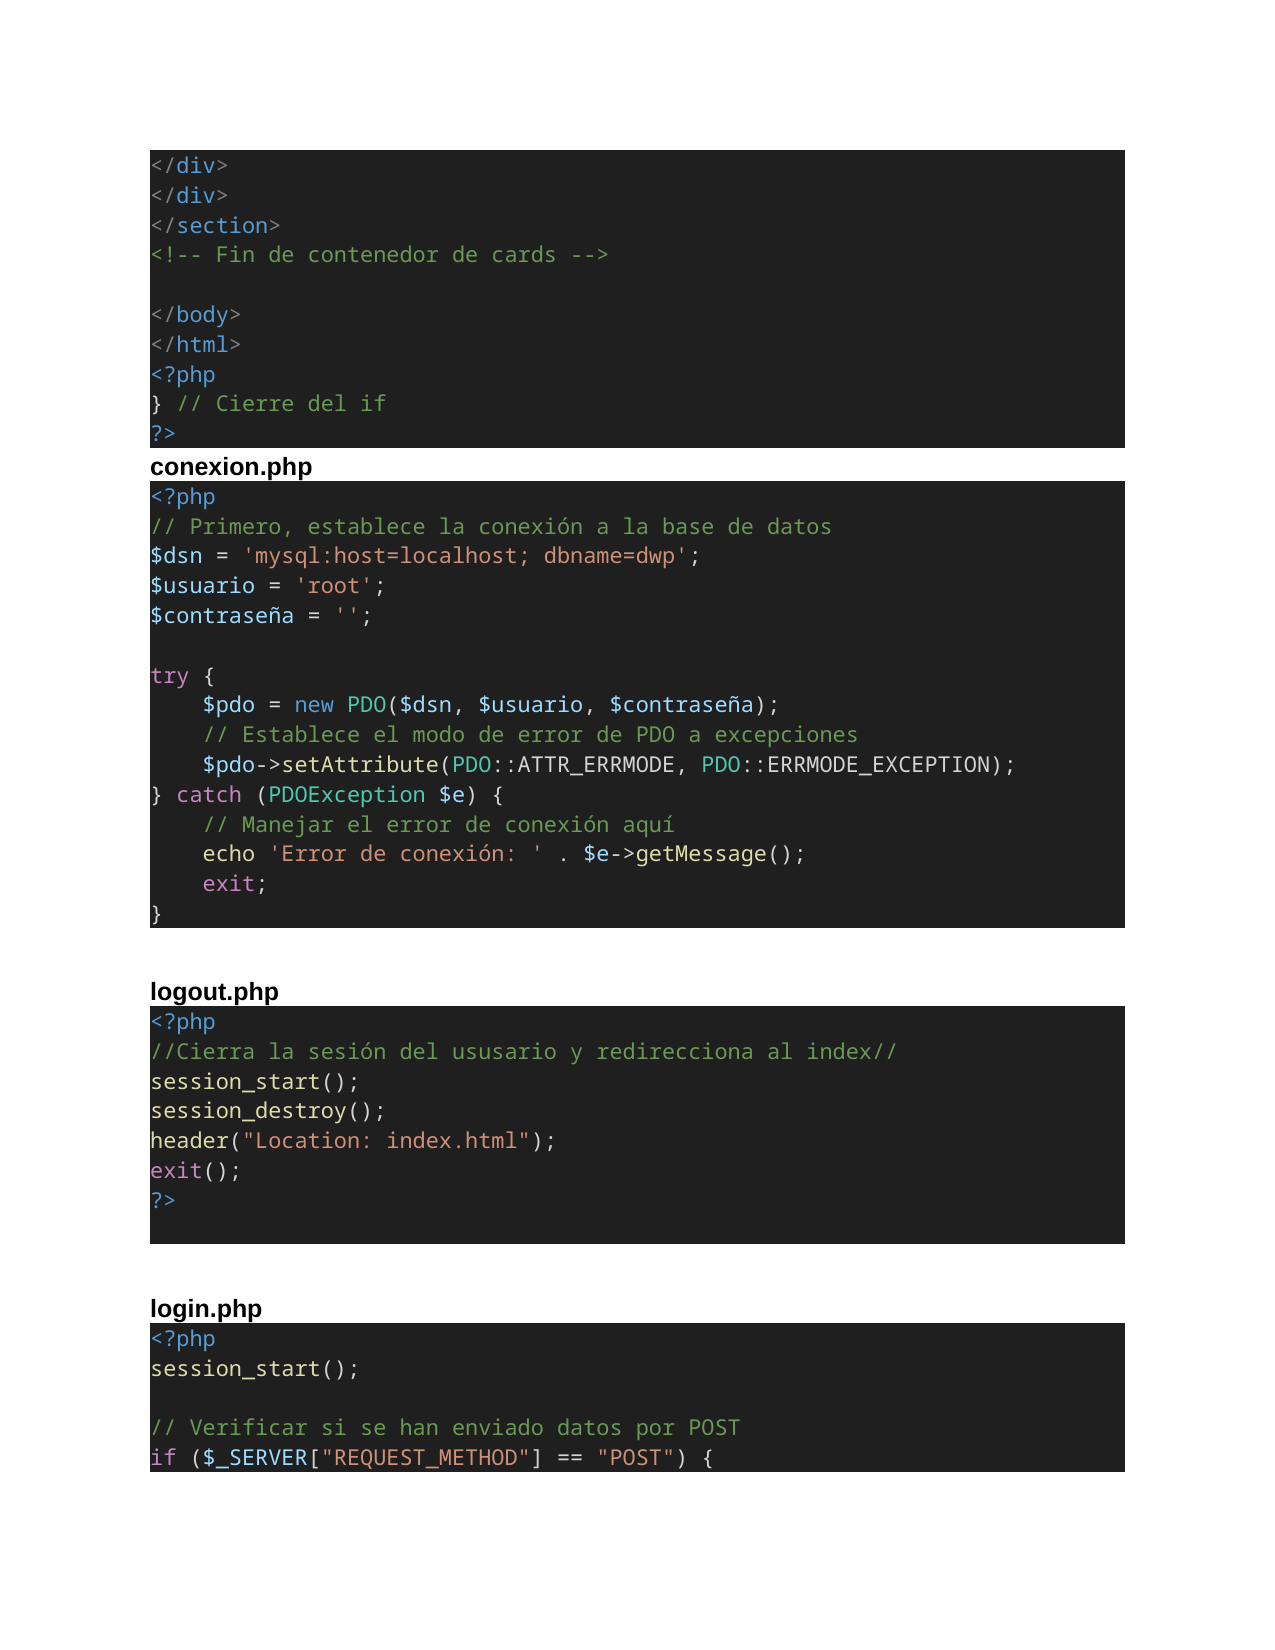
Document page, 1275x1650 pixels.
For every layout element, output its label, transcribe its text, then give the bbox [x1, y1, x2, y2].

subtitle login.php [150, 1294, 1125, 1323]
text try { [150, 659, 1125, 689]
text $usuario = 'root'; [150, 570, 1125, 600]
text // Manejar el error de conexión aquí [150, 808, 1125, 838]
text exit; [150, 868, 1125, 898]
text exit(); [150, 1155, 1125, 1185]
text } // Cierre del if [150, 388, 1125, 418]
text ?> [150, 418, 1125, 448]
text </section> [150, 209, 1125, 239]
subtitle logout.php [150, 977, 1125, 1006]
text //Cierra la sesión del ususario y redirecciona al index// [150, 1036, 1125, 1066]
text } [150, 898, 1125, 928]
text session_start(); [150, 1352, 1125, 1382]
text </div> [150, 150, 1125, 180]
text } catch (PDOException $e) { [150, 779, 1125, 808]
text // Establece el modo de error de PDO a excepciones [150, 719, 1125, 749]
text session_destroy(); [150, 1095, 1125, 1125]
text if ($_SERVER["REQUEST_METHOD"] == "POST") { [150, 1442, 1125, 1472]
text <?php [150, 358, 1125, 388]
text header("Location: index.html"); [150, 1125, 1125, 1155]
subtitle conexion.php [150, 452, 1125, 481]
text echo 'Error de conexión: ' . $e->getMessage(); [150, 838, 1125, 868]
text <?php [150, 481, 1125, 511]
text </div> [150, 180, 1125, 209]
text $pdo = new PDO($dsn, $usuario, $contraseña); [150, 689, 1125, 719]
text <?php [150, 1323, 1125, 1352]
text // Primero, establece la conexión a la base de datos [150, 511, 1125, 540]
text <?php [150, 1006, 1125, 1036]
text </body> [150, 299, 1125, 329]
text $pdo->setAttribute(PDO::ATTR_ERRMODE, PDO::ERRMODE_EXCEPTION); [150, 749, 1125, 779]
text <!-- Fin de contenedor de cards --> [150, 239, 1125, 269]
text $contraseña = ''; [150, 600, 1125, 630]
text session_start(); [150, 1066, 1125, 1095]
text ?> [150, 1185, 1125, 1214]
text // Verificar si se han enviado datos por POST [150, 1412, 1125, 1442]
text $dsn = 'mysql:host=localhost; dbname=dwp'; [150, 540, 1125, 570]
text </html> [150, 329, 1125, 358]
